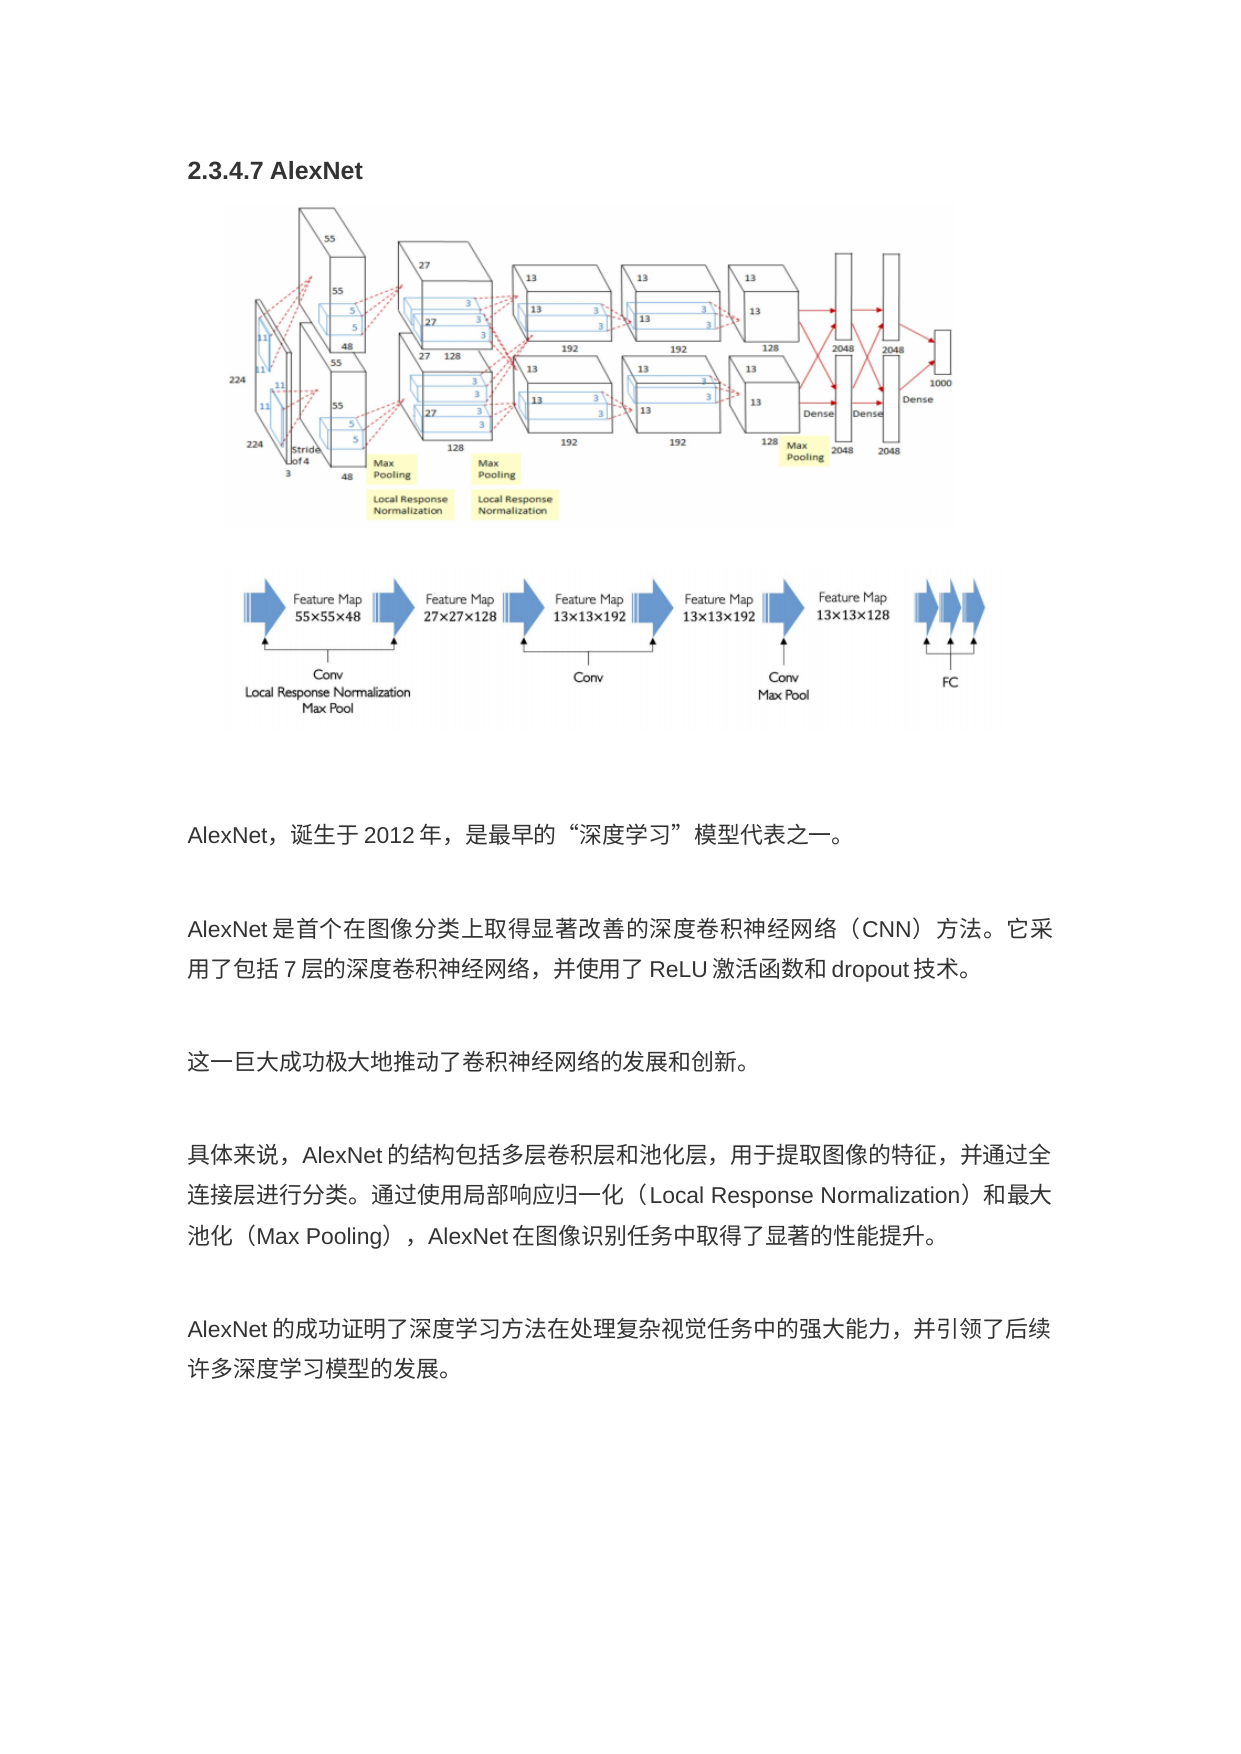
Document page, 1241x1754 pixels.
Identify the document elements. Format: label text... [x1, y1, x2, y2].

subtitle 2.3.4.7 AlexNet [187, 150, 1053, 190]
picture [187, 196, 1053, 754]
text AlexNet是首个在图像分类上取得显著改善的深度卷积神经网络（CNN）方法。它采用了包括7层的深度卷积神经网络，并使用了ReLU激活函数和dropout技术。 [187, 907, 1053, 987]
text 具体来说，AlexNet的结构包括多层卷积层和池化层，用于提取图像的特征，并通过全连接层进行分类。通过使用局部响应归一化（Local Response Normalization）和最大池化（Max Pooling），AlexNet在图像识别任务中取得了显著的性能提升。 [187, 1133, 1053, 1254]
text 这一巨大成功极大地推动了卷积神经网络的发展和创新。 [187, 1040, 1053, 1081]
text AlexNet，诞生于2012年，是最早的“深度学习”模型代表之一。 [187, 814, 1053, 854]
text AlexNet的成功证明了深度学习方法在处理复杂视觉任务中的强大能力，并引领了后续许多深度学习模型的发展。 [187, 1307, 1053, 1388]
